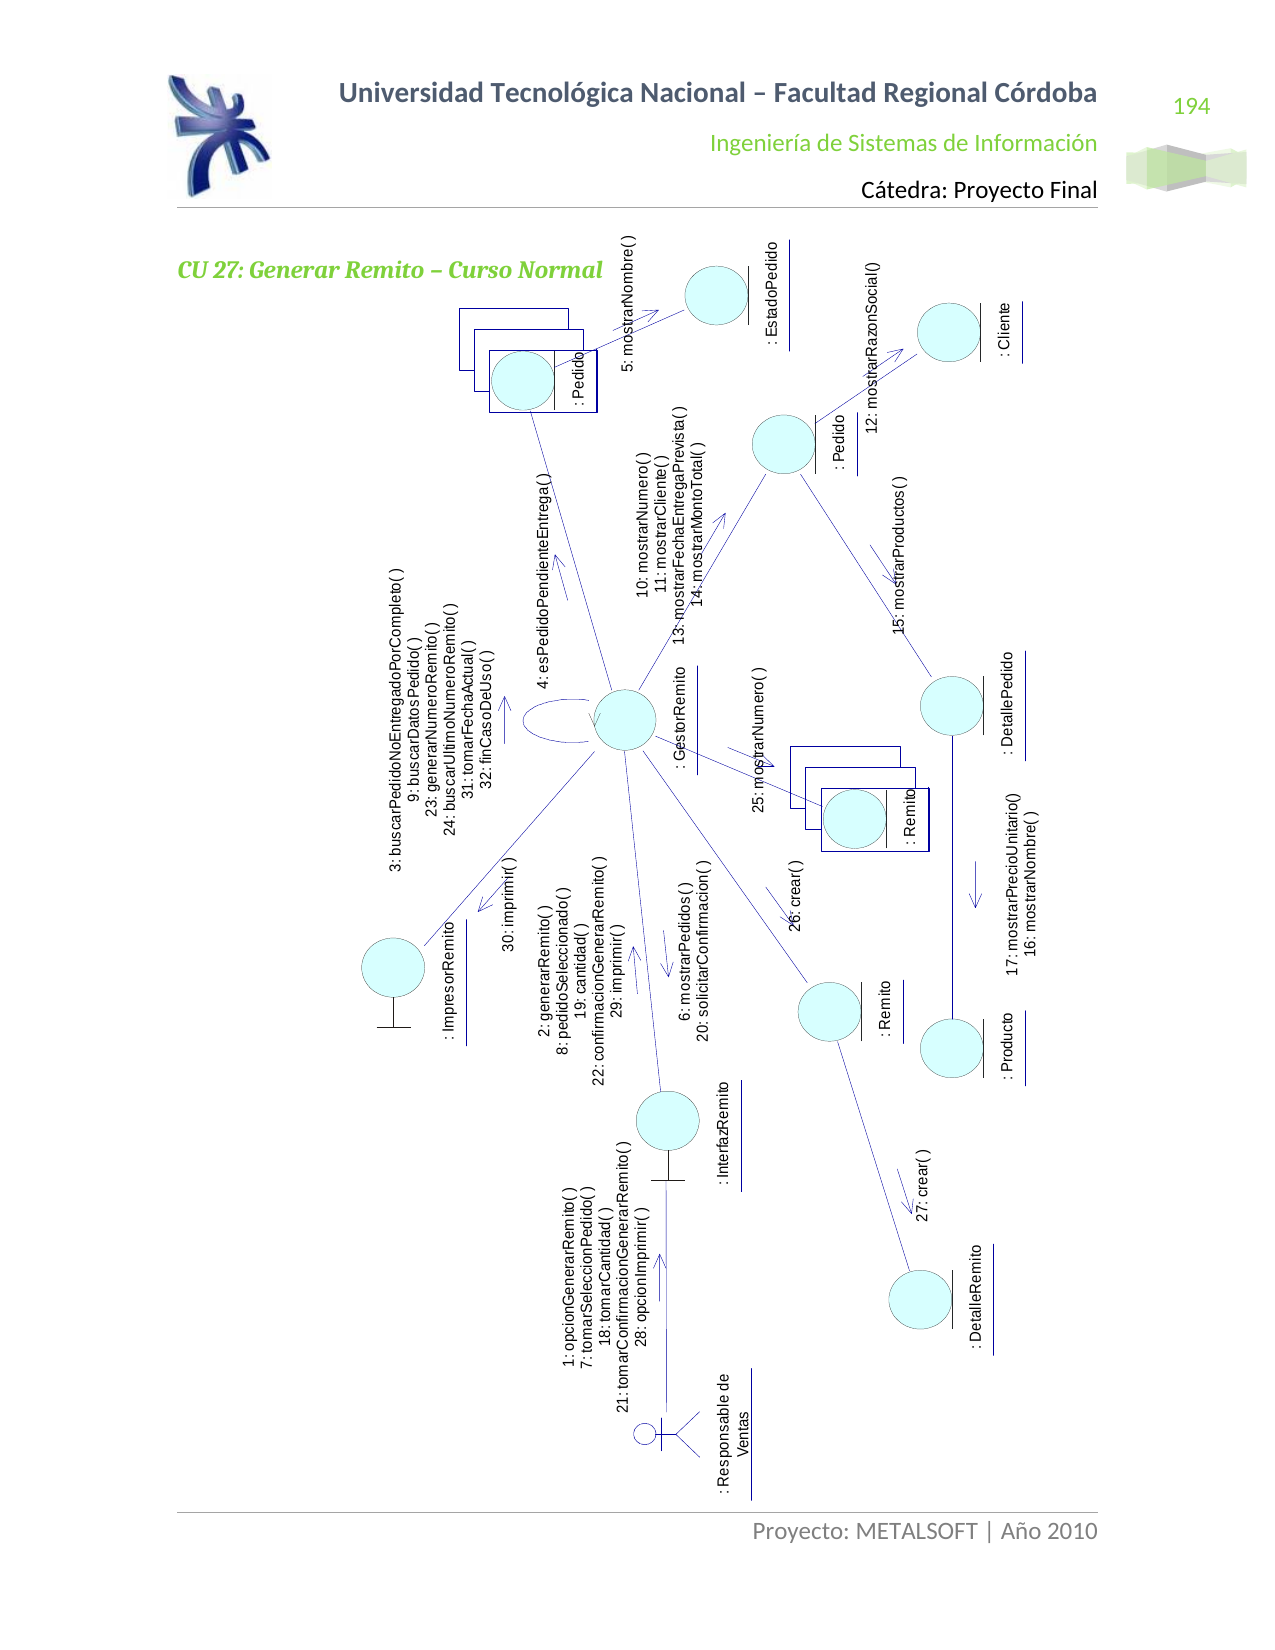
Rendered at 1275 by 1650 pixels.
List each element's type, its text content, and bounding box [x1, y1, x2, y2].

picture [167, 74, 272, 199]
text CU 27: Generar Remito – Curso Normal [177, 256, 1098, 284]
